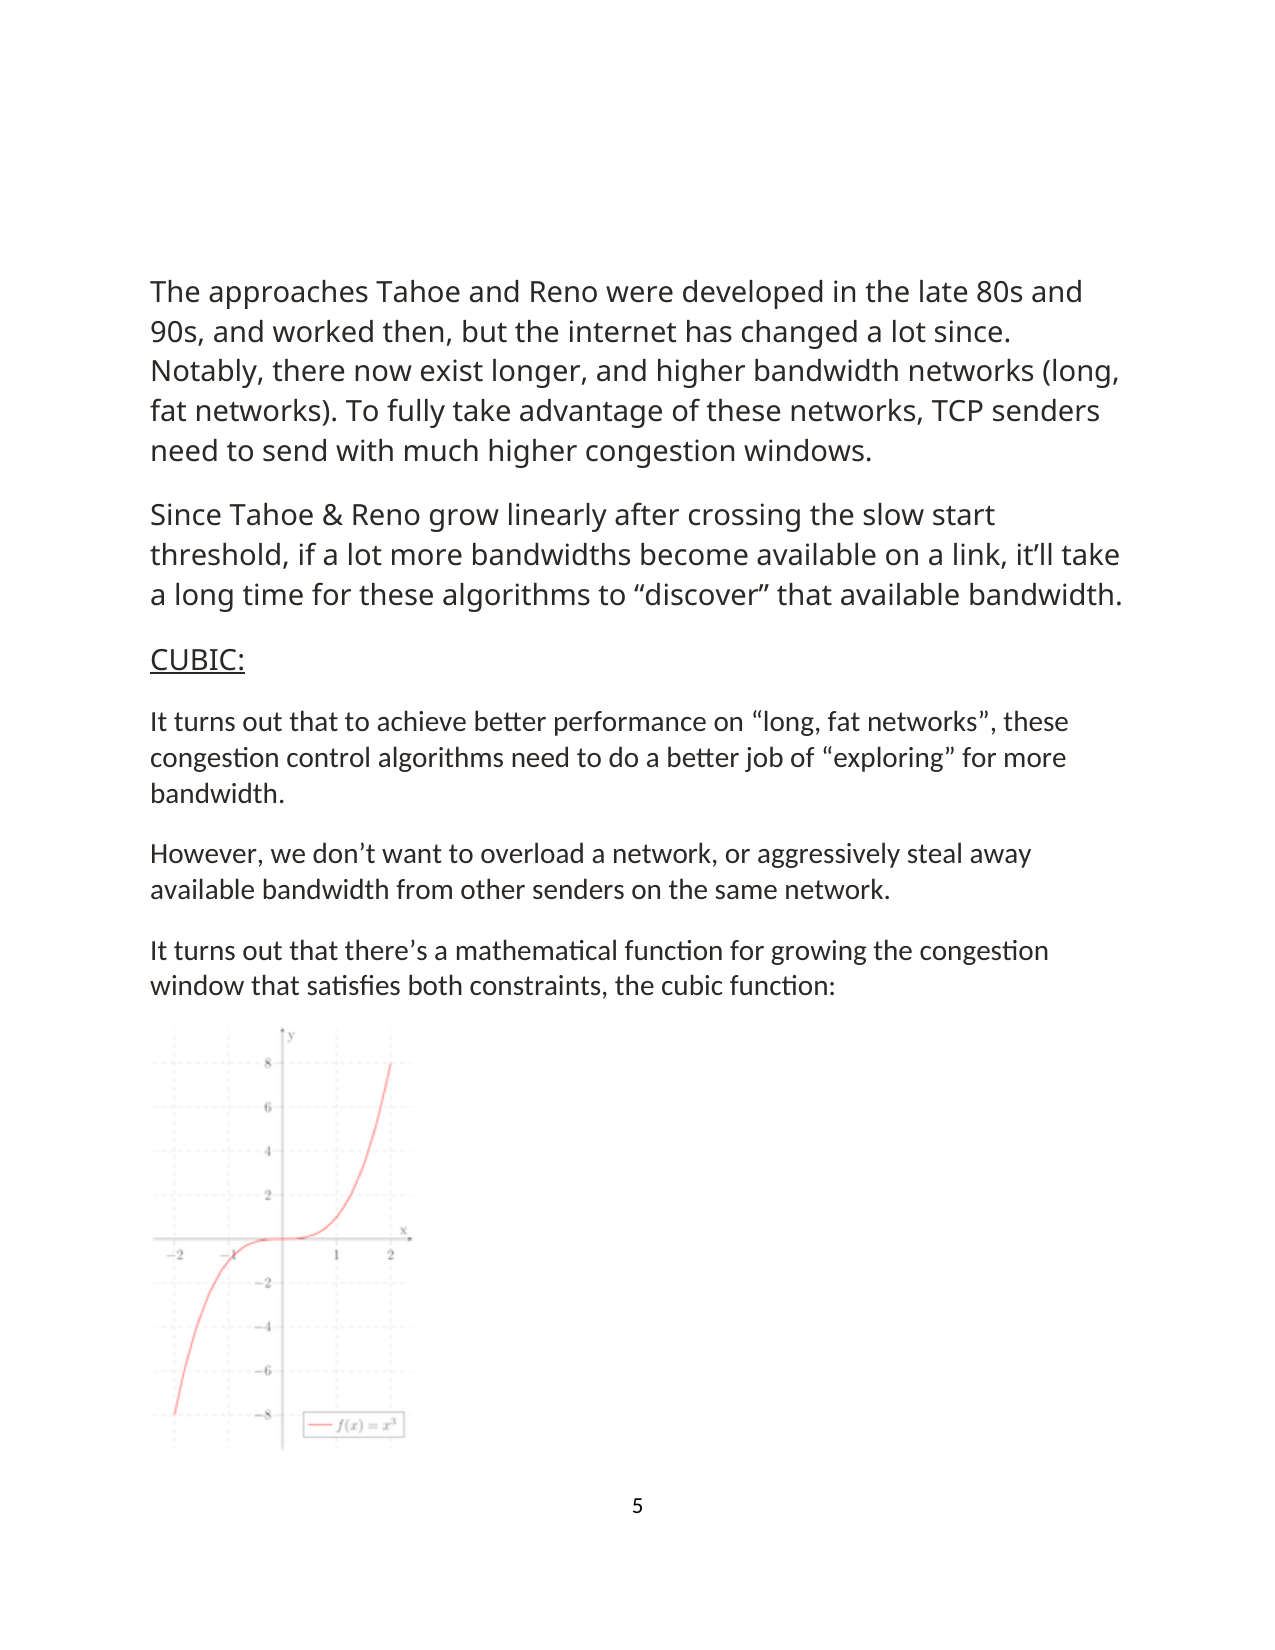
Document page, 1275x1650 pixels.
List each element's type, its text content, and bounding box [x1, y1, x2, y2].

text CUBIC: [150, 639, 1125, 678]
picture [150, 1027, 423, 1451]
text However, we don’t want to overload a network, or aggressively steal away available bandwidth from other senders on the same network. [150, 835, 1125, 907]
text It turns out that to achieve better performance on “long, fat networks”, these congestion control algorithms need to do a better job of “exploring” for more bandwidth. [150, 703, 1125, 810]
text It turns out that there’s a mathematical function for growing the congestion window that satisfies both constraints, the cubic function: [150, 932, 1125, 1003]
text Since Tahoe & Reno grow linearly after crossing the slow start threshold, if a lot more bandwidths become available on a link, it’ll take a long time for these algorithms to “discover” that available bandwidth. [150, 495, 1125, 614]
text The approaches Tahoe and Reno were developed in the late 80s and 90s, and worked then, but the internet has changed a lot since. Notably, there now exist longer, and higher bandwidth networks (long, fat networks). To fully take advantage of these networks, TCP senders need to send with much higher congestion windows. [150, 271, 1125, 470]
